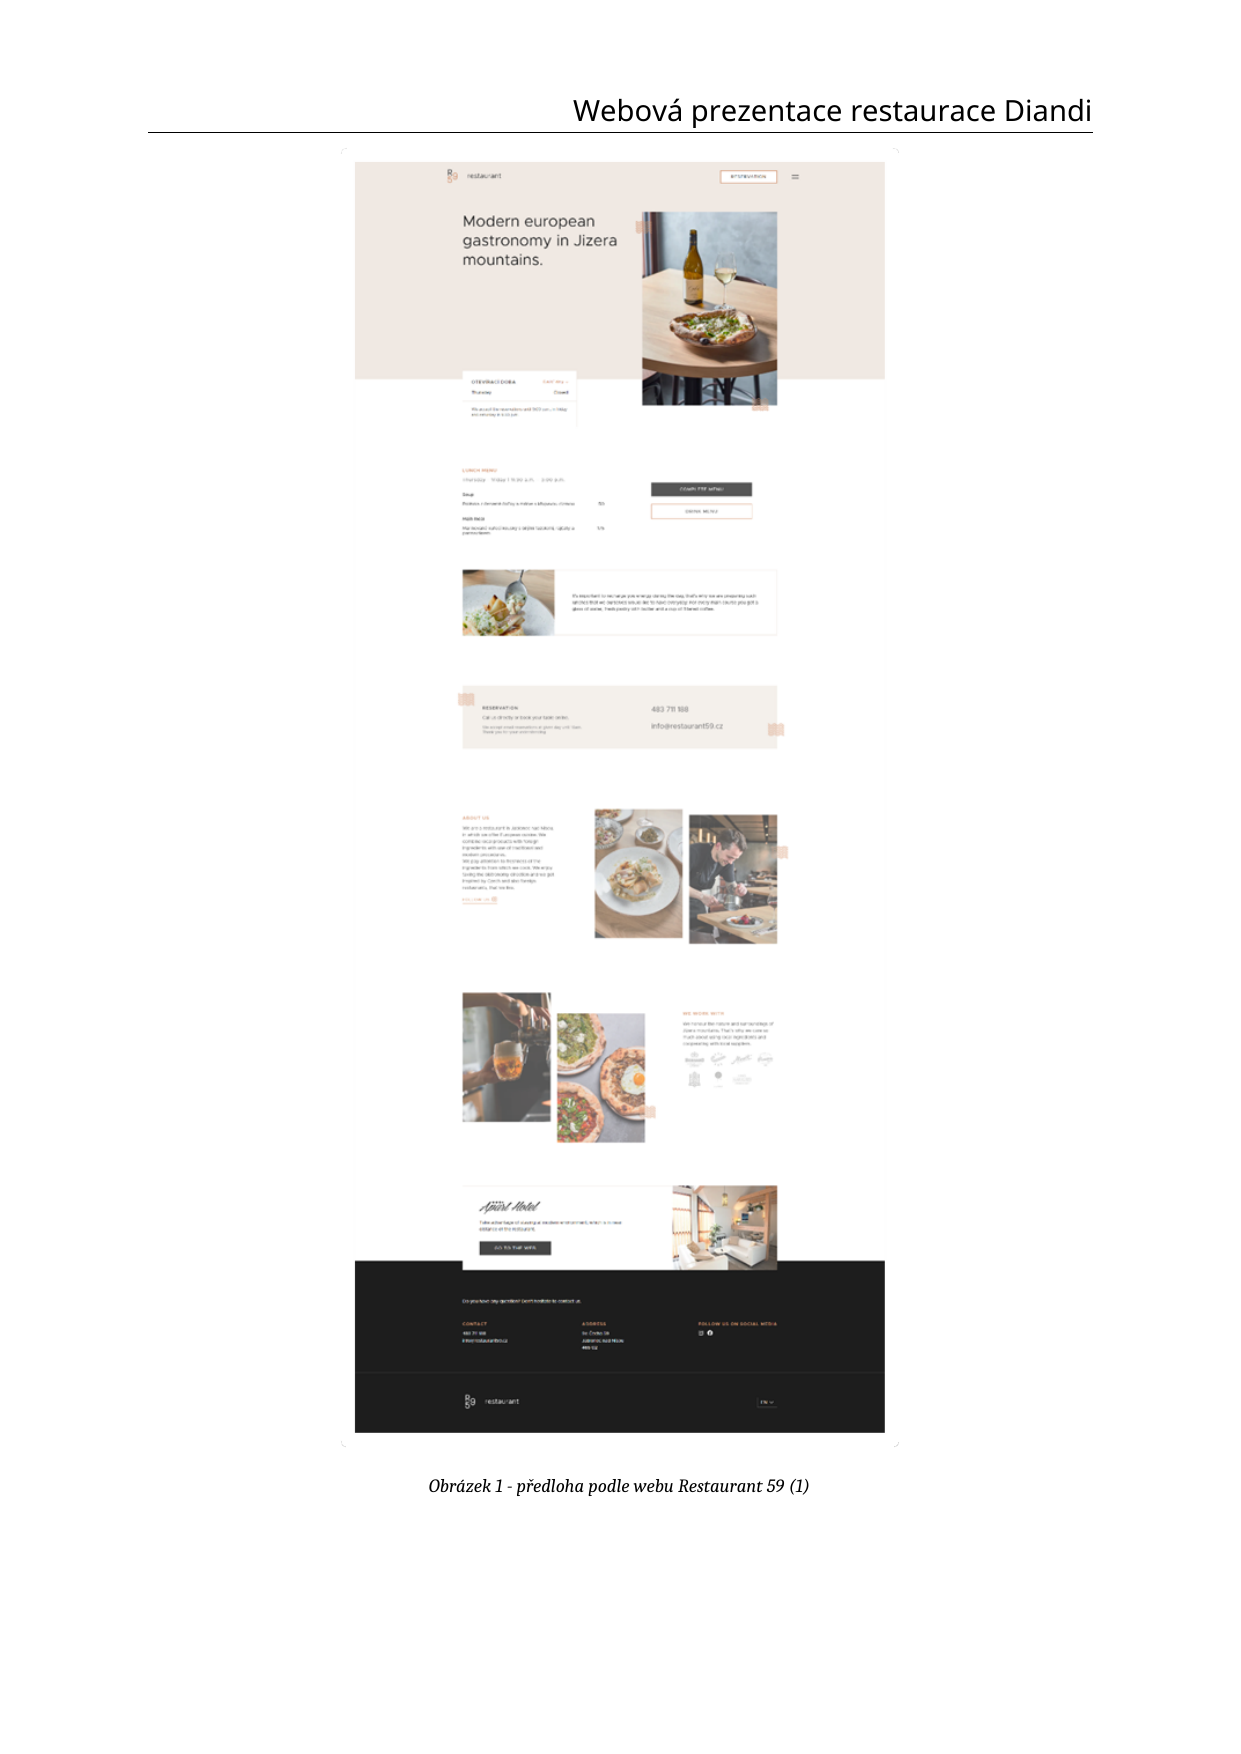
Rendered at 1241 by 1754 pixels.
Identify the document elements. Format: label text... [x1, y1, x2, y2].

picture [340, 147, 900, 1448]
text Obrázek 1 - předloha podle webu Restaurant 59 [148, 1476, 1093, 1497]
